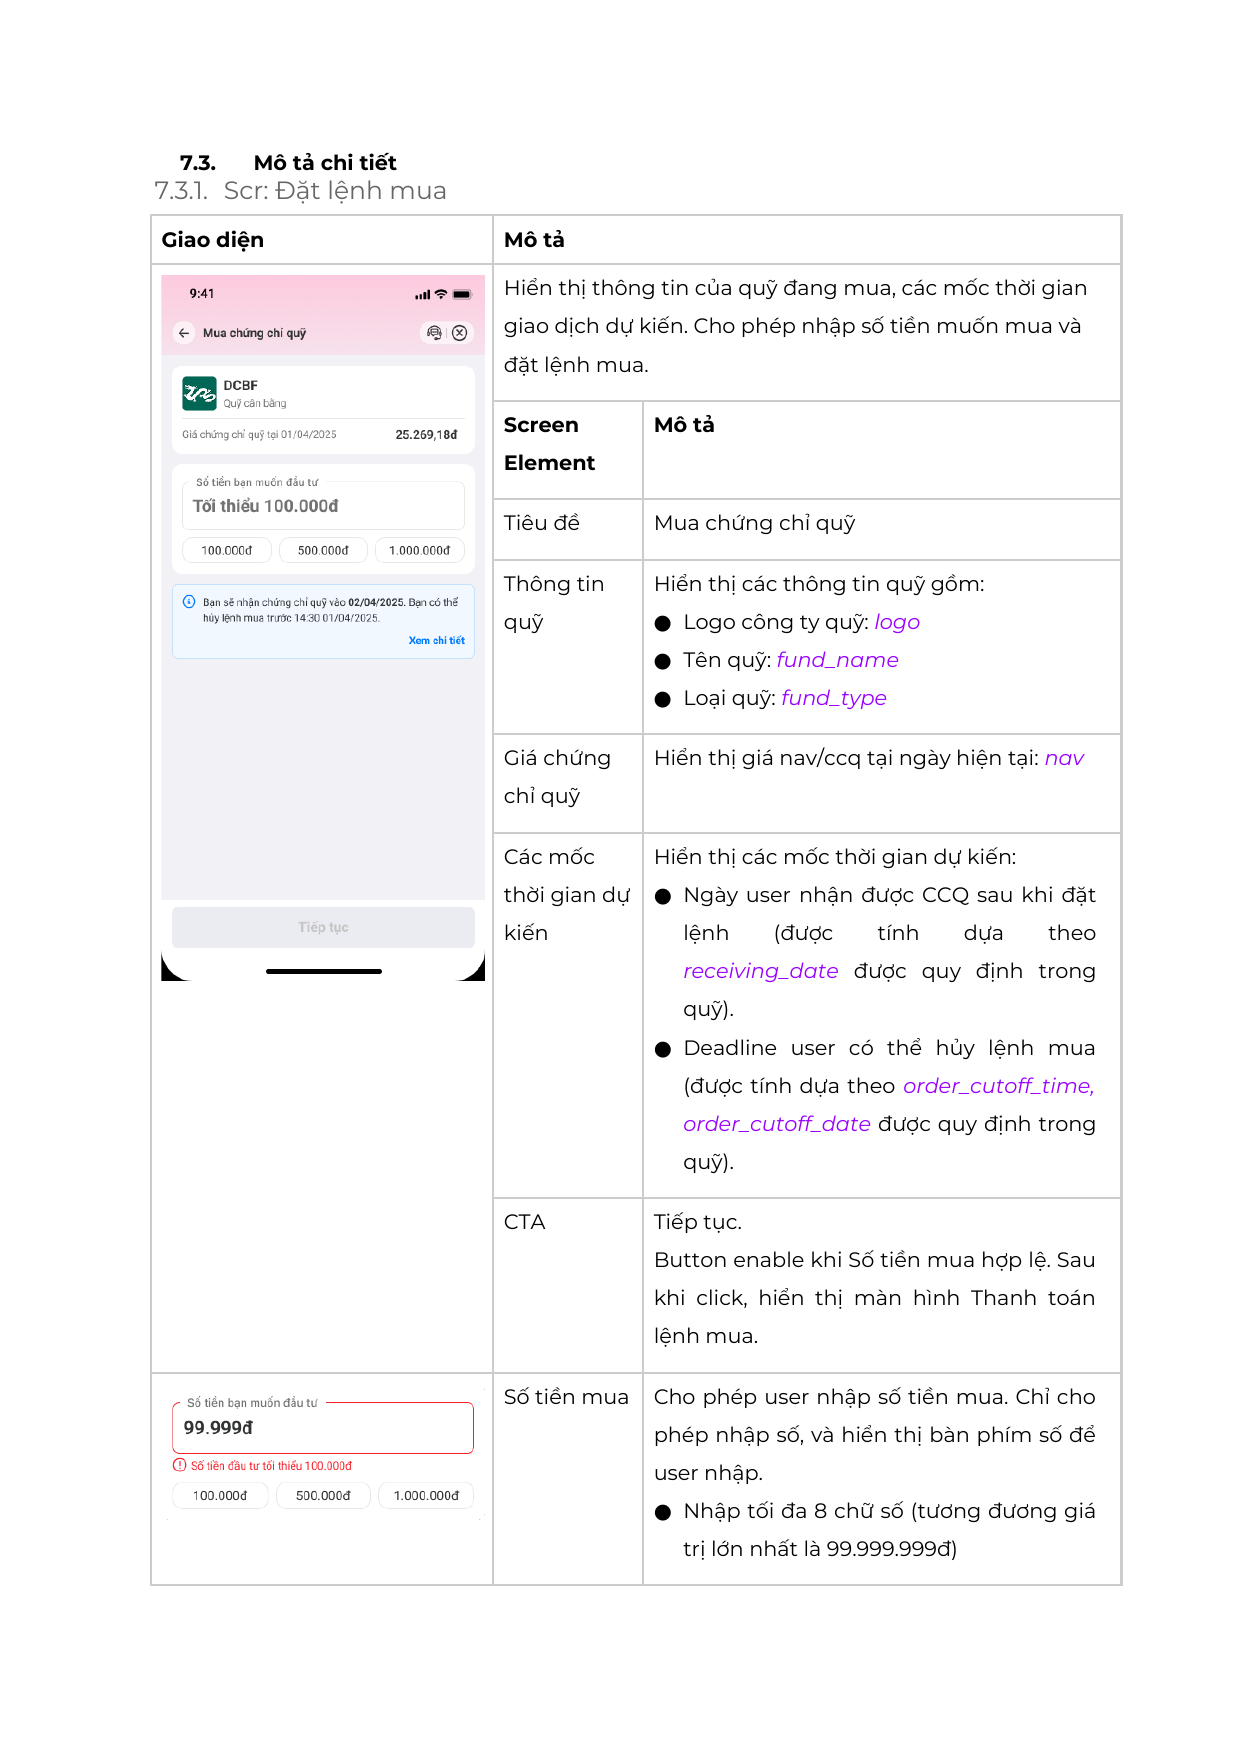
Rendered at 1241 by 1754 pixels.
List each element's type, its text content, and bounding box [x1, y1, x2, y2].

table_cell Hiển thị các mốc thời gian dự kiến: Ngày user nhận được CCQ sau khi đặt lệnh (được tính dựa theo receiving_date được quy định trong quỹ). Deadline user có thể hủy lệnh mua (được tính dựa theo order_cutoff_time, order_cutoff_date được quy định trong quỹ). [644, 834, 1120, 1197]
table_cell Hiển thị các thông tin quỹ gồm: Logo công ty quỹ: logo Tên quỹ: fund_name Loại quỹ: fund_type [644, 561, 1120, 733]
table_cell Tiếp tục. Button enable khi Số tiền mua hợp lệ. Sau khi click, hiển thị màn hình Thanh toán lệnh mua. [644, 1199, 1120, 1372]
table_cell Giá chứng chỉ quỹ [494, 735, 642, 832]
picture [161, 1384, 485, 1520]
subtitle Mô tả chi tiết [216, 150, 1090, 175]
table_cell CTA [494, 1199, 642, 1372]
table_cell Screen Element [494, 402, 642, 498]
table_cell Mua chứng chỉ quỹ [644, 500, 1120, 558]
table_cell Hiển thị giá nav/ccq tại ngày hiện tại: nav [644, 735, 1120, 832]
table_cell Mô tả [644, 402, 1120, 498]
subtitle Scr: Đặt lệnh mua [208, 175, 1090, 206]
table_cell [152, 1374, 492, 1584]
table_header Mô tả [494, 216, 1120, 263]
table_cell Thông tin quỹ [494, 561, 642, 733]
table_cell Các mốc thời gian dự kiến [494, 834, 642, 1197]
table_cell [152, 265, 492, 1372]
picture [161, 275, 485, 981]
table_header Giao diện [152, 216, 492, 263]
table_cell Hiển thị thông tin của quỹ đang mua, các mốc thời gian giao dịch dự kiến. Cho phép nhập số tiền muốn mua và đặt lệnh mua. [494, 265, 1120, 400]
table_cell Tiêu đề [494, 500, 642, 558]
table_cell Số tiền mua [494, 1374, 642, 1584]
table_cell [644, 1374, 1120, 1584]
